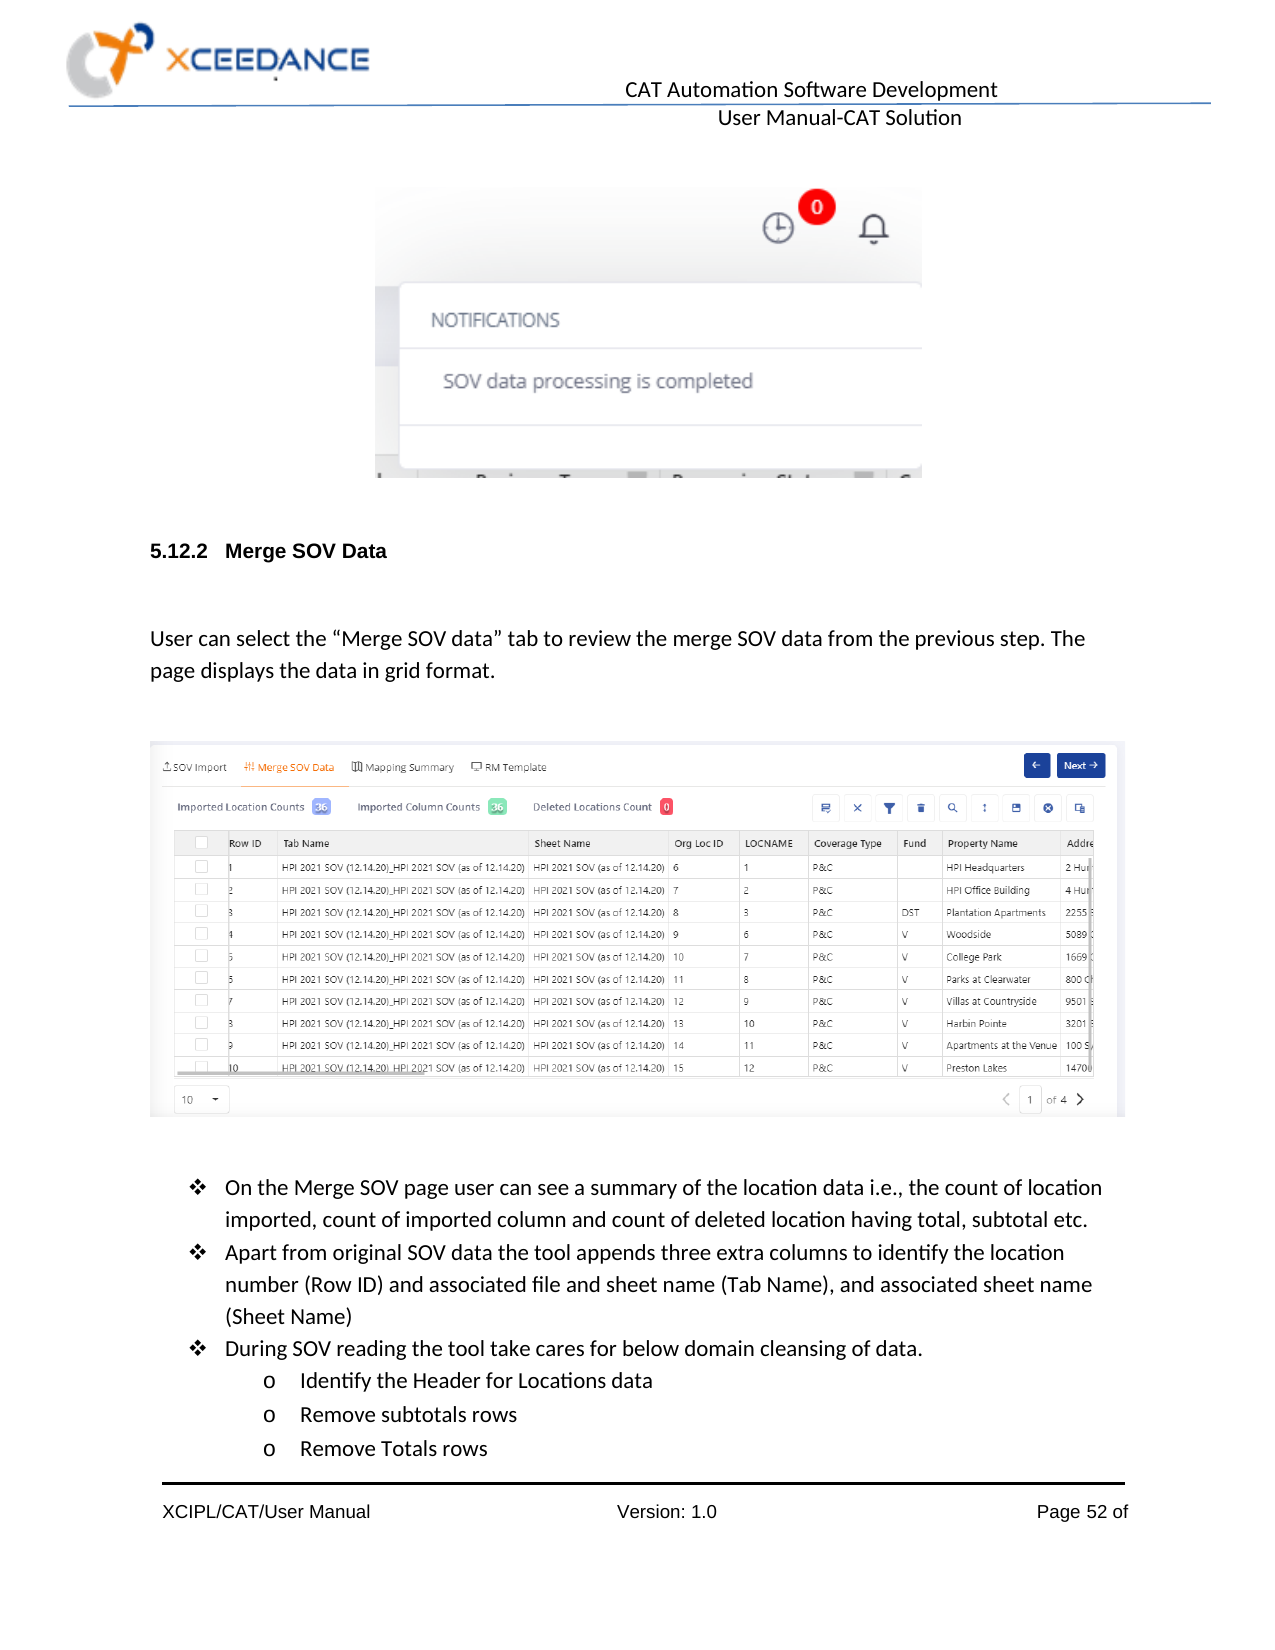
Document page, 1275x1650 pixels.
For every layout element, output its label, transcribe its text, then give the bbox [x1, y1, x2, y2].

text User can select the “Merge SOV data” tab to review the merge SOV data from the previous step. The page displays the data in grid format. [150, 624, 1125, 684]
picture [375, 187, 922, 478]
subtitle Merge SOV Data [150, 539, 1125, 563]
list Remove Totals rows [262, 1434, 1125, 1463]
list On the Merge SOV page user can see a summary of the location data i.e., the count of location imported, count of imported column and count of deleted location having total, subtotal etc. [187, 1173, 1125, 1234]
list Apart from original SOV data the tool appends three extra columns to identify the location number (Row ID) and associated file and sheet name (Tab Name), and associated sheet name (Sheet Name) [187, 1238, 1125, 1330]
list During SOV reading the tool take cares for below domain cleansing of data. [187, 1334, 1125, 1362]
list Identify the Header for Locations data [262, 1367, 1125, 1396]
picture [150, 741, 1125, 1117]
picture [65, 18, 371, 104]
list Remove subtotals rows [262, 1400, 1125, 1429]
